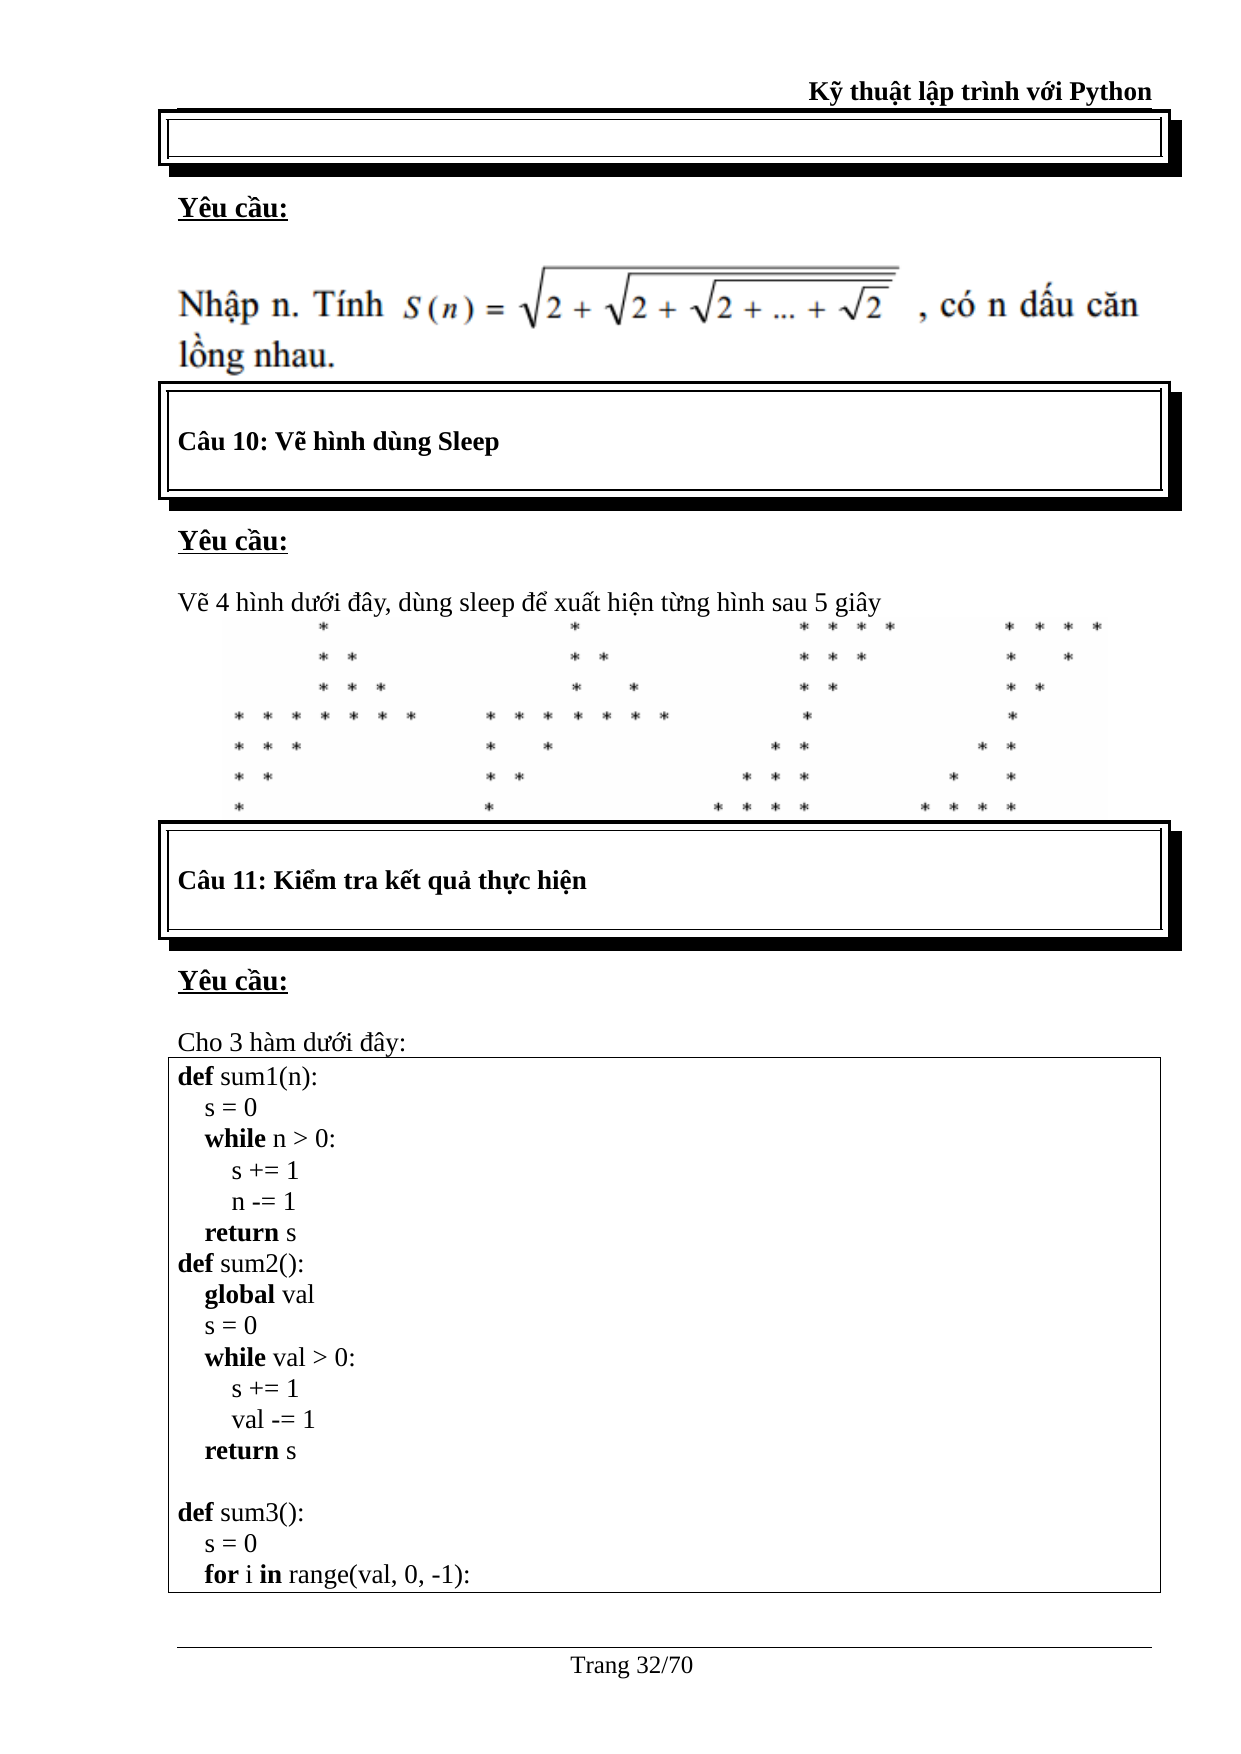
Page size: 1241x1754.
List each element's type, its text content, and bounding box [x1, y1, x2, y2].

text Vẽ 4 hình dưới đây, dùng sleep để xuất hiện từng hình sau 5 giây [177, 586, 1152, 617]
text Yêu cầu: [177, 963, 1152, 997]
picture [177, 252, 1152, 381]
text Yêu cầu: [177, 190, 1152, 223]
text def sum1(n): s = 0 while n > 0: s += 1 n -= 1 return s def sum2(): global val s = 0 while val > 0: s += 1 val -= 1 return s [169, 1058, 1160, 1462]
picture [206, 617, 1123, 820]
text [169, 1462, 1160, 1592]
text Câu 11: Kiểm tra kết quả thực hiện [177, 864, 1152, 896]
text Yêu cầu: [177, 523, 1152, 557]
text Câu 10: Vẽ hình dùng Sleep [177, 425, 1152, 456]
text Cho 3 hàm dưới đây: [177, 1026, 1152, 1057]
